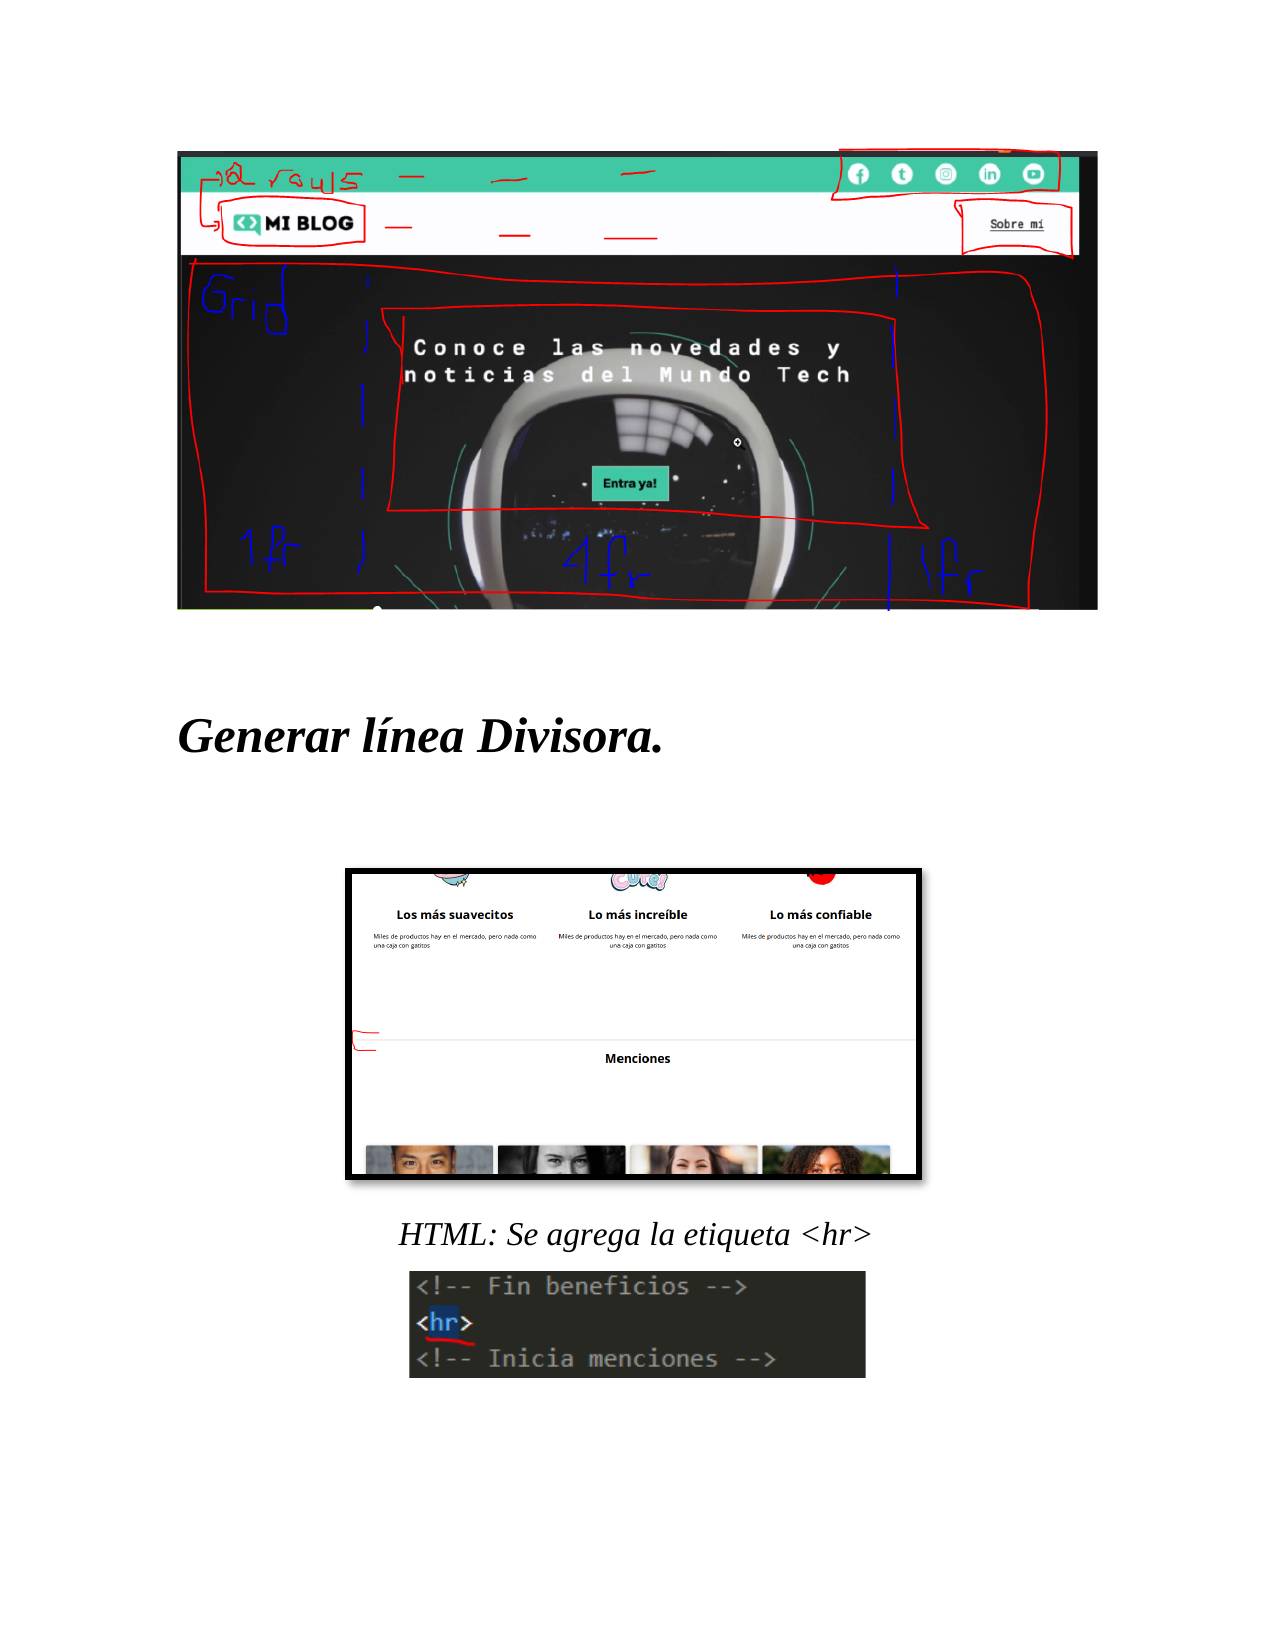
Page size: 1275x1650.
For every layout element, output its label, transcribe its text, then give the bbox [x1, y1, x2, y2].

text HTML: Se agrega la etiqueta <hr> [177, 1214, 1098, 1252]
picture [409, 1271, 866, 1378]
picture [177, 147, 1098, 611]
text Generar línea Divisora. [177, 706, 1098, 764]
picture [352, 874, 916, 1174]
